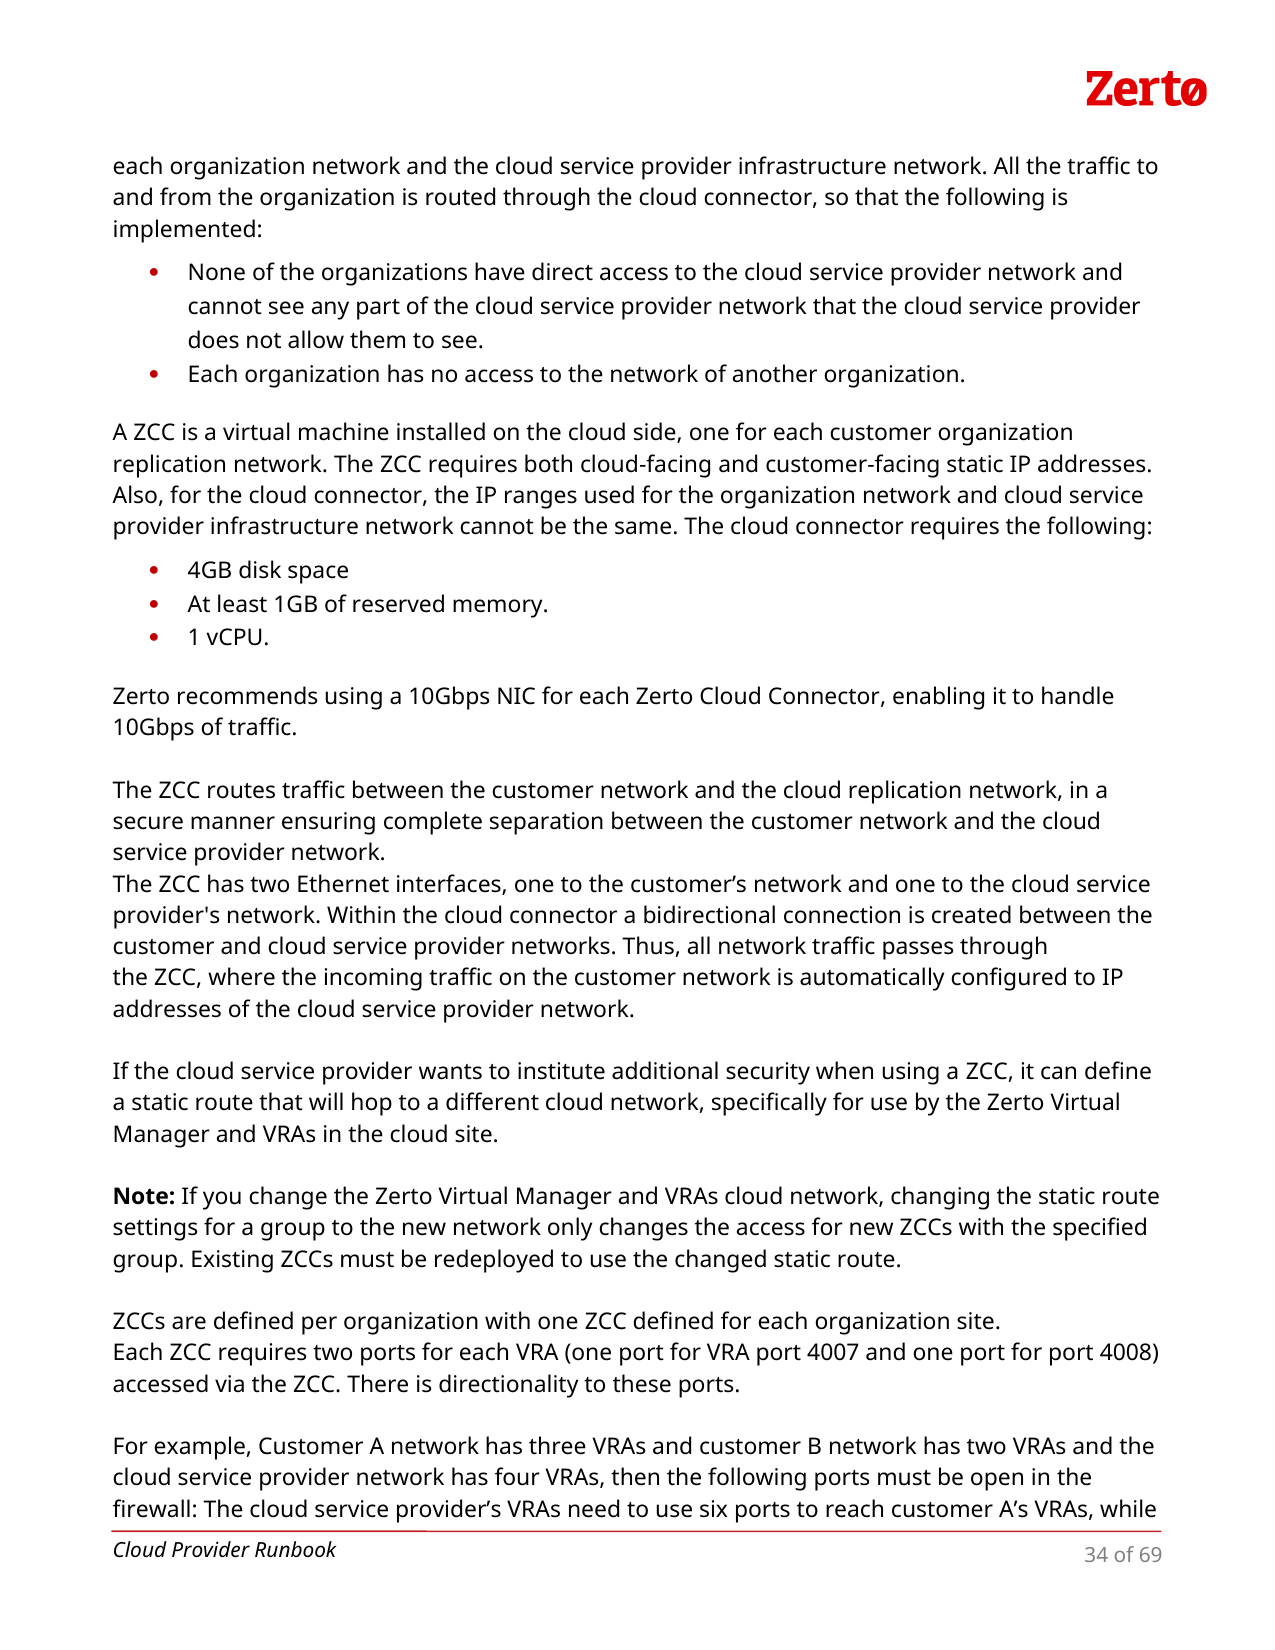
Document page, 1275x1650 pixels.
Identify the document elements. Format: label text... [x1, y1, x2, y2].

list Each organization has no access to the network of another organization. [150, 357, 1162, 389]
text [112, 1430, 1162, 1524]
list At least 1GB of reserved memory. [150, 587, 1162, 619]
text Note: If you change the Zerto Virtual Manager and VRAs cloud network, changing the static route settings for a group to the new network only changes the access for new ZCCs with the specified group. Existing ZCCs must be redeployed to use the changed static route. [112, 1180, 1162, 1274]
text A ZCC is a virtual machine installed on the cloud side, one for each customer organization replication network. The ZCC requires both cloud-facing and customer-facing static IP addresses. Also, for the cloud connector, the IP ranges used for the organization network and cloud service provider infrastructure network cannot be the same. The cloud connector requires the following: [112, 416, 1162, 541]
text The ZCC has two Ethernet interfaces, one to the customer’s network and one to the cloud service provider's network. Within the cloud connector a bidirectional connection is created between the customer and cloud service provider networks. Thus, all network traffic passes through the ZCC, where the incoming traffic on the customer network is automatically configured to IP addresses of the cloud service provider network. [112, 867, 1162, 1024]
text Zerto recommends using a 10Gbps NIC for each Zerto Cloud Connector, enabling it to handle 10Gbps of traffic. [112, 680, 1162, 742]
list None of the organizations have direct access to the cloud service provider network and cannot see any part of the cloud service provider network that the cloud service provider does not allow them to see. [150, 256, 1162, 355]
text The ZCC routes traffic between the customer network and the cloud replication network, in a secure manner ensuring complete separation between the customer network and the cloud service provider network. [112, 774, 1162, 867]
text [112, 150, 1162, 244]
picture [1086, 71, 1207, 106]
text ZCCs are defined per organization with one ZCC defined for each organization site. Each ZCC requires two ports for each VRA (one port for VRA port 4007 and one port for port 4008) accessed via the ZCC. There is directionality to these ports. [112, 1305, 1162, 1399]
text If the cloud service provider wants to institute additional security when using a ZCC, it can define a static route that will hop to a different cloud network, specifically for use by the Zerto Virtual Manager and VRAs in the cloud site. [112, 1055, 1162, 1149]
list 4GB disk space [150, 554, 1162, 585]
list 1 vCPU. [150, 621, 1162, 652]
